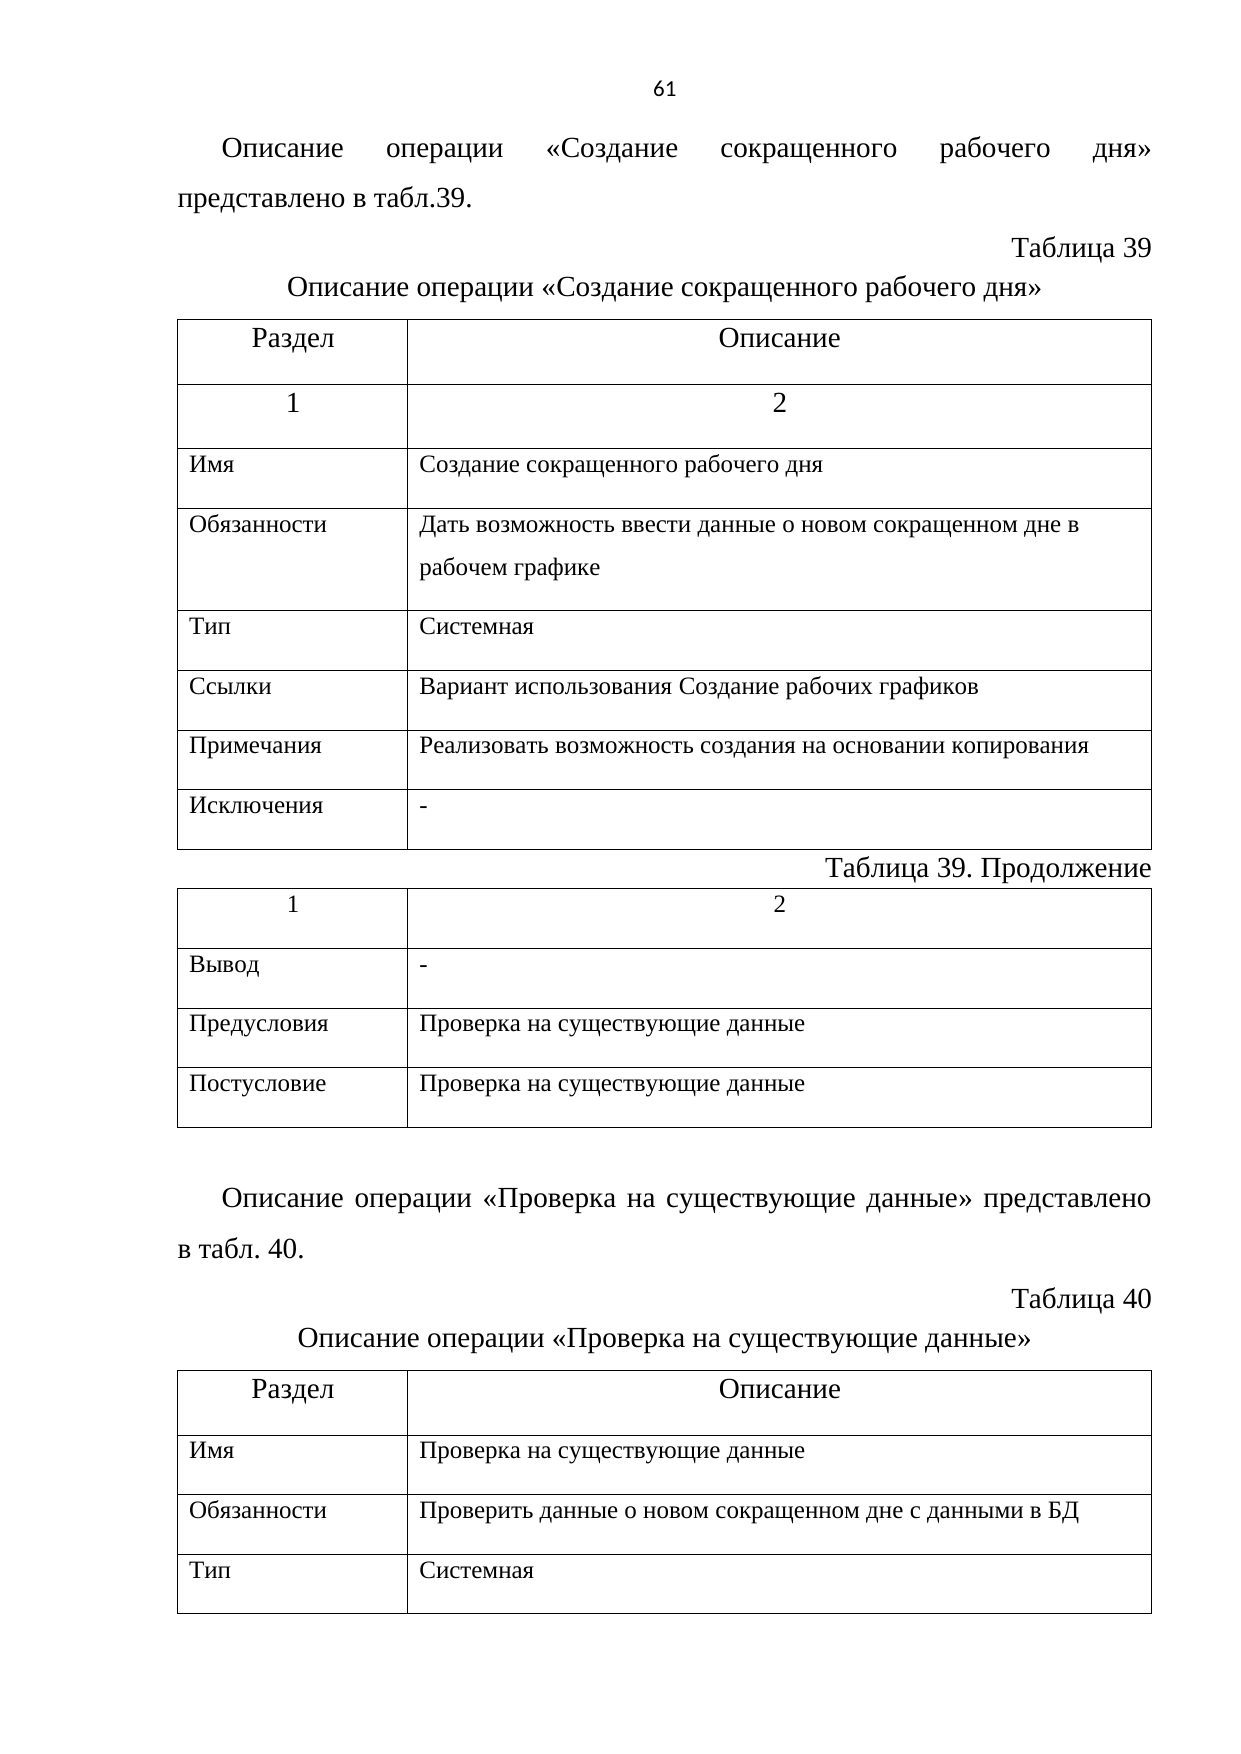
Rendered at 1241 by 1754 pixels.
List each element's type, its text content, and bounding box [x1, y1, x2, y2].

table_cell Проверить данные о новом сокращенном дне с данными в БД [408, 1495, 1151, 1554]
table_header 2 [408, 889, 1151, 948]
table_cell Ссылки [178, 671, 407, 729]
table_cell Вывод [178, 949, 407, 1007]
table_cell Тип [178, 1555, 407, 1613]
table_header 1 [178, 889, 407, 948]
text Описание операции «Создание сокращенного рабочего дня» [177, 269, 1152, 302]
table_cell 1 [178, 385, 407, 448]
text Описание операции «Проверка на существующие данные» представлено в табл. 40. [177, 1181, 1152, 1264]
table_cell Имя [178, 1436, 407, 1494]
table_cell - [408, 949, 1151, 1007]
table_cell Исключения [178, 790, 407, 849]
table_header Описание [408, 1371, 1151, 1434]
table_cell Системная [408, 611, 1151, 670]
text Описание операции «Проверка на существующие данные» [177, 1320, 1152, 1353]
table_cell Вариант использования Создание рабочих графиков [408, 671, 1151, 729]
table_cell Обязанности [178, 509, 407, 610]
text Таблица 39 [177, 230, 1152, 264]
table_cell Имя [178, 449, 407, 508]
text Таблица 39. Продолжение [177, 850, 1152, 883]
table_cell Предусловия [178, 1009, 407, 1067]
table_cell Тип [178, 611, 407, 670]
table_cell Примечания [178, 731, 407, 789]
table_cell Системная [408, 1555, 1151, 1613]
table_cell Обязанности [178, 1495, 407, 1554]
table_cell Проверка на существующие данные [408, 1009, 1151, 1067]
table_cell Проверка на существующие данные [408, 1068, 1151, 1127]
table_cell Проверка на существующие данные [408, 1436, 1151, 1494]
table_cell Постусловие [178, 1068, 407, 1127]
table_cell Реализовать возможность создания на основании копирования [408, 731, 1151, 789]
table_header Описание [408, 320, 1151, 384]
table_cell - [408, 790, 1151, 849]
table_cell Дать возможность ввести данные о новом сокращенном дне в рабочем графике [408, 509, 1151, 610]
text Описание операции «Создание сокращенного рабочего дня» представлено в табл.39. [177, 130, 1152, 214]
table_header Раздел [178, 320, 407, 384]
table_header Раздел [178, 1371, 407, 1434]
text Таблица 40 [177, 1281, 1152, 1315]
table_cell 2 [408, 385, 1151, 448]
table_cell Создание сокращенного рабочего дня [408, 449, 1151, 508]
